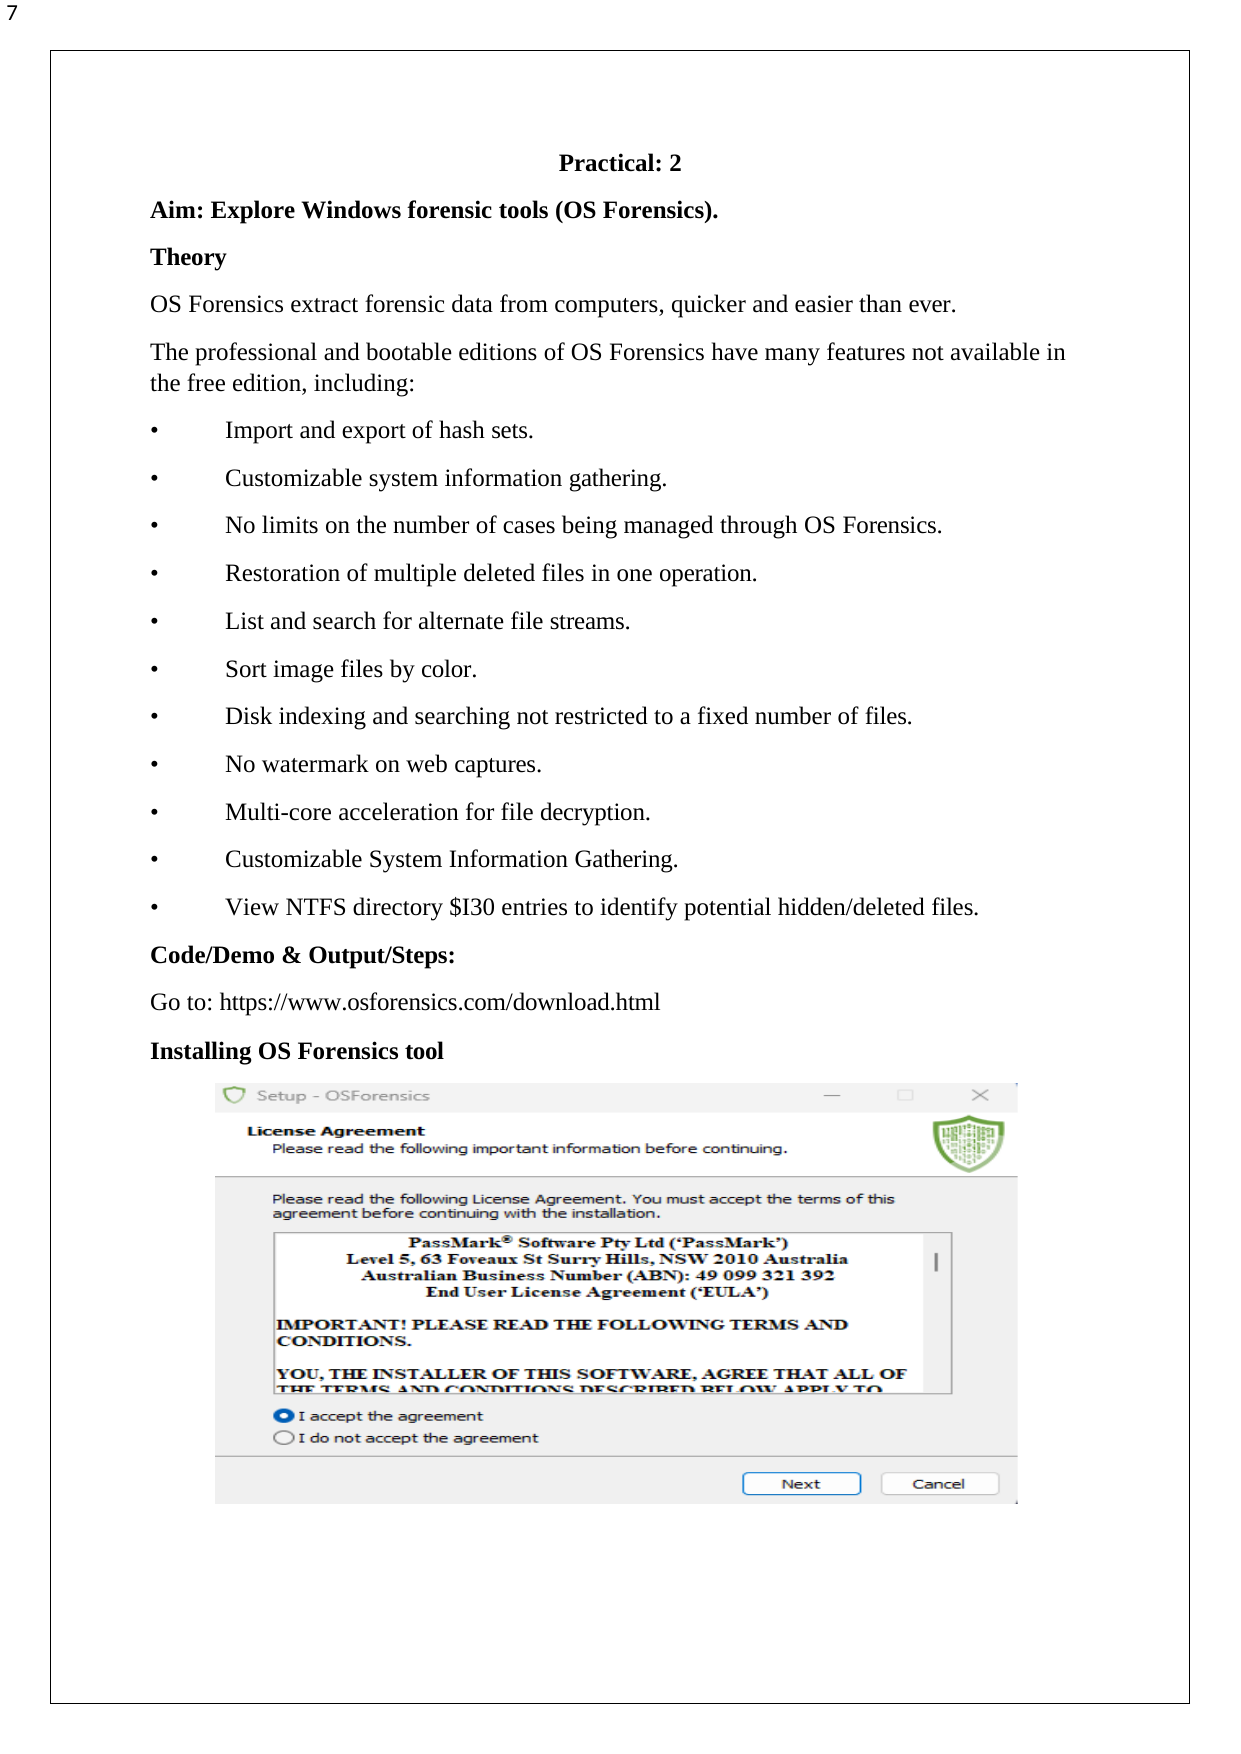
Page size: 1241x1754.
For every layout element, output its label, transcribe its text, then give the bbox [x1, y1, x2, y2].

list Customizable system information gathering. [150, 463, 1166, 492]
text Installing OS Forensics tool [150, 1036, 1166, 1064]
list No limits on the number of cases being managed through OS Forensics. [150, 510, 1166, 539]
list Import and export of hash sets. [150, 415, 1166, 444]
list No watermark on web captures. [150, 749, 1166, 778]
list Multi-core acceleration for file decryption. [150, 797, 1166, 825]
list Restoration of multiple deleted files in one operation. [150, 558, 1166, 587]
list List and search for alternate file streams. [150, 606, 1166, 635]
text Go to: https://www.osforensics.com/download.html [150, 987, 1166, 1016]
text Code/Demo & Output/Steps: [150, 940, 1166, 969]
list Customizable System Information Gathering. [150, 844, 1166, 873]
list View NTFS directory $I30 entries to identify potential hidden/deleted files. [150, 892, 1166, 921]
list Sort image files by color. [150, 654, 1166, 682]
text Practical: 2 Aim: Explore Windows forensic tools (OS Forensics). Theory [150, 148, 733, 271]
text OS Forensics extract forensic data from computers, quicker and easier than ever. [150, 290, 1166, 318]
list Disk indexing and searching not restricted to a fixed number of files. [150, 701, 1166, 730]
picture [215, 1083, 1018, 1504]
text The professional and bootable editions of OS Forensics have many features not available in the free edition, including: [150, 337, 1090, 396]
